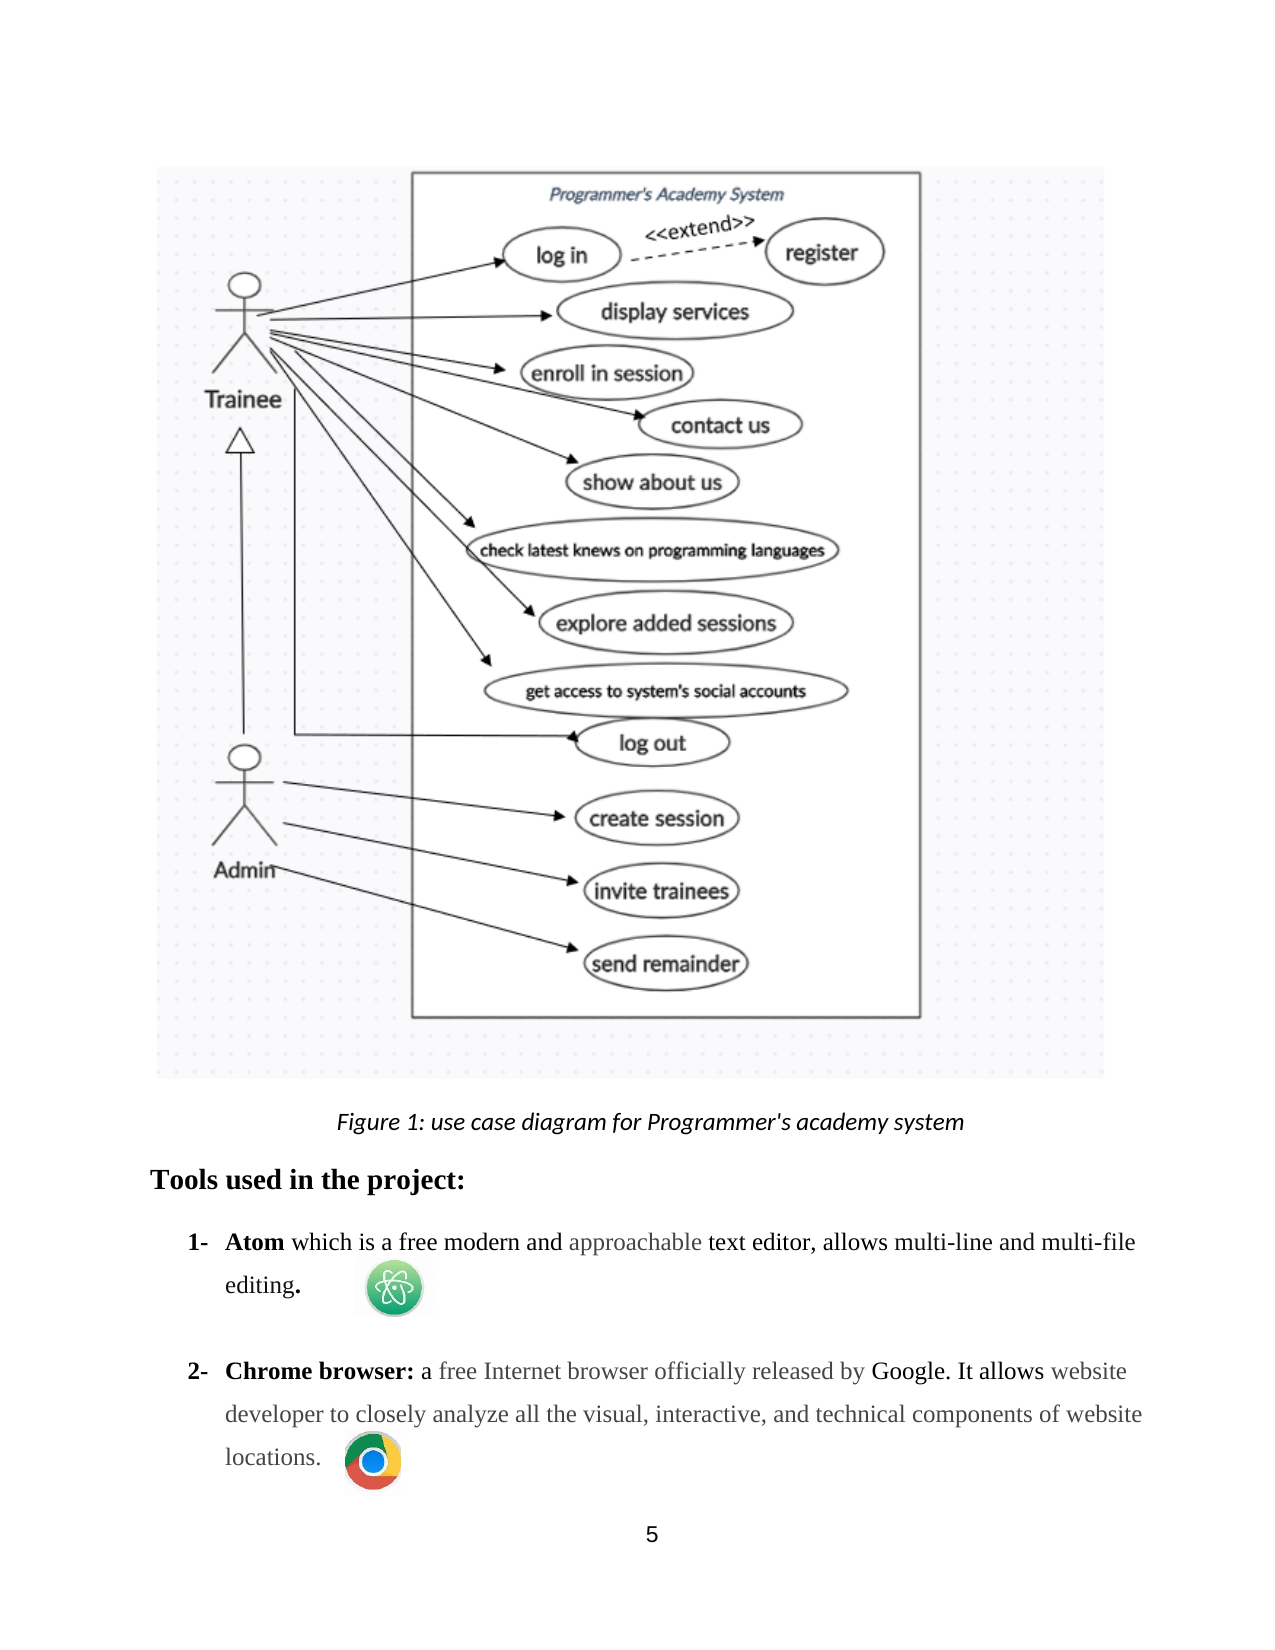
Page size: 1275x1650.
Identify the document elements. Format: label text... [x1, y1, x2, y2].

subtitle Tools used in the project: [150, 1162, 1154, 1195]
text Figure 1: use case diagram for Programmer's academy system [150, 1106, 1154, 1137]
picture [150, 150, 1116, 1092]
list Chrome browser: a free Internet browser officially released by Google. It allows website developer to closely analyze all the visual, interactive, and technical components of website locations. [187, 1356, 1154, 1471]
picture [345, 1427, 401, 1496]
picture [354, 1299, 434, 1317]
list Atom which is a free modern and approachable text editor, allows multi-line and multi-file editing. [187, 1227, 1154, 1299]
